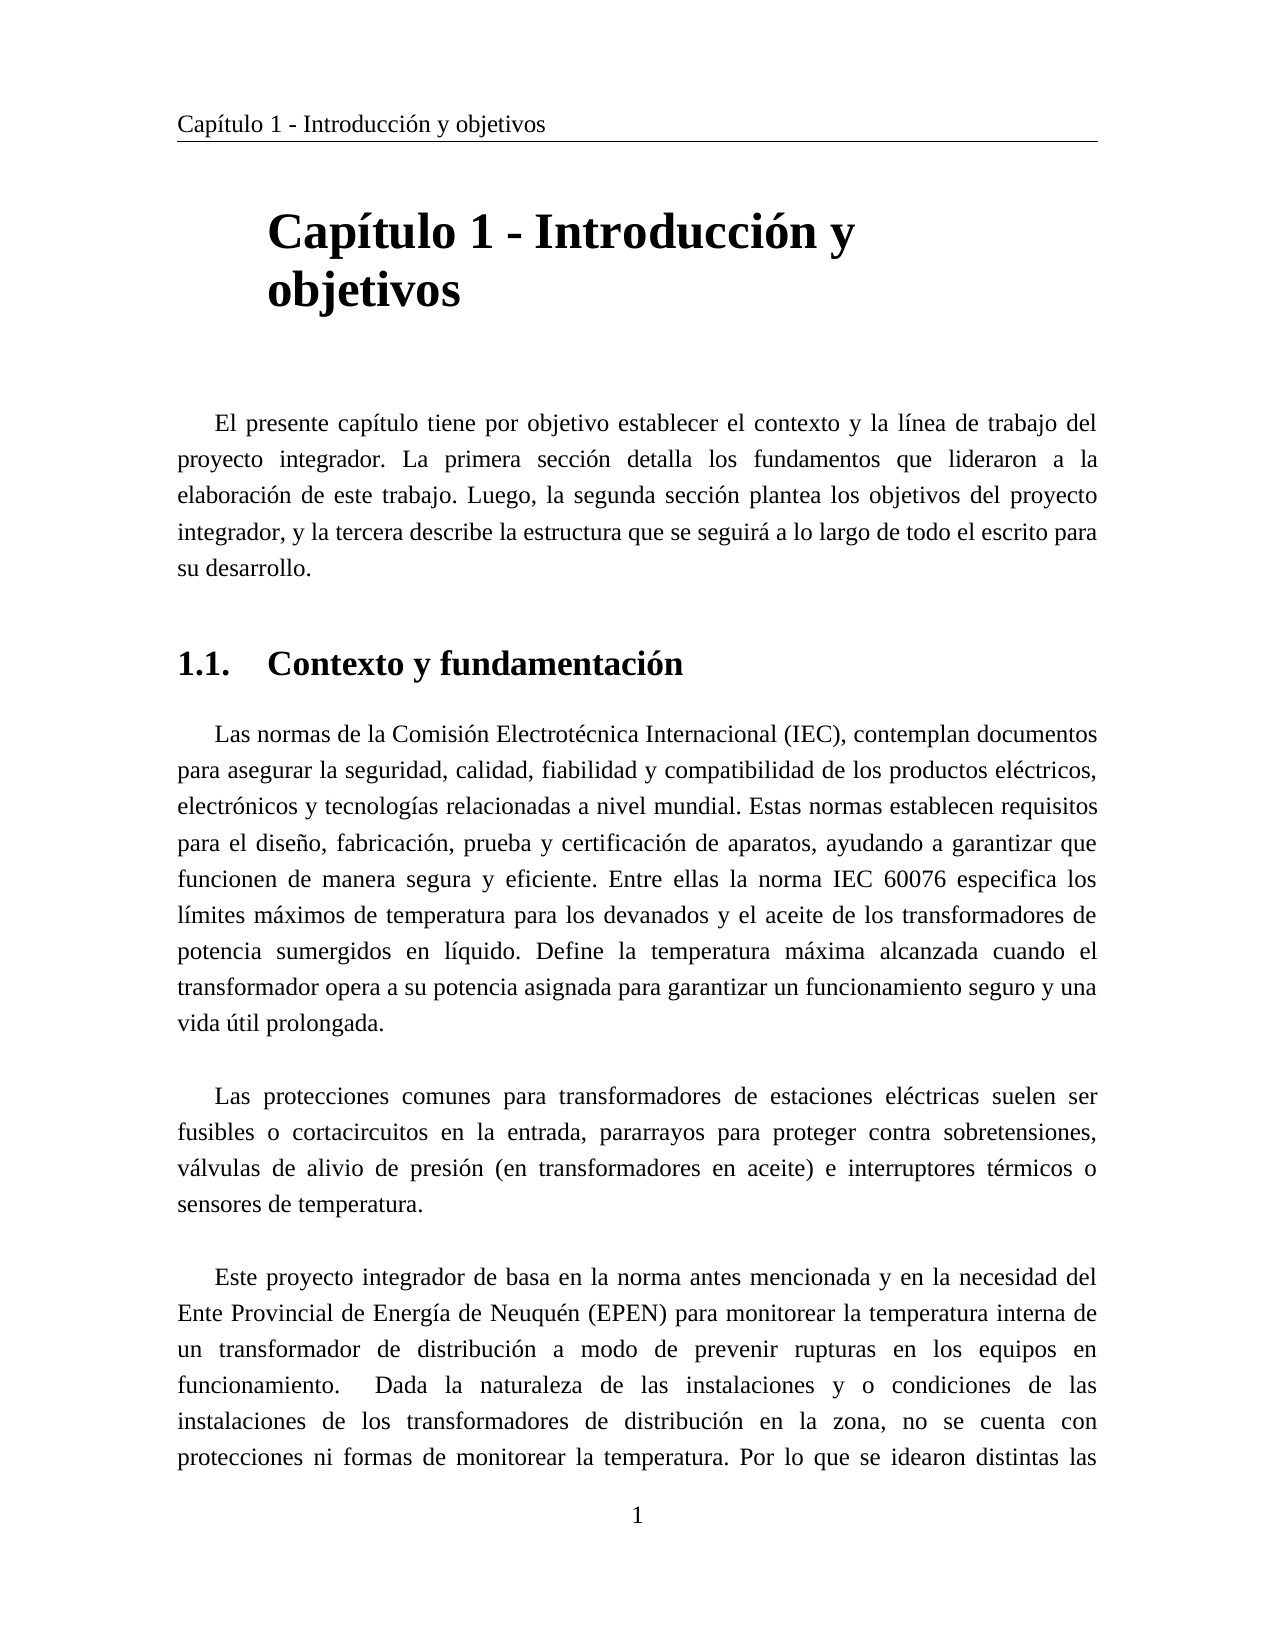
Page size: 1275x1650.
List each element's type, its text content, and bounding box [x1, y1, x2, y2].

subtitle Contexto y fundamentación [177, 642, 1200, 683]
subtitle Capítulo 1 - Introducción y objetivos [177, 200, 975, 318]
text Las protecciones comunes para transformadores de estaciones eléctricas suelen ser fusibles o cortacircuitos en la entrada, pararrayos para proteger contra sobretensiones, válvulas de alivio de presión (en transformadores en aceite) e interruptores térmicos o sensores de temperatura. [177, 1081, 1098, 1218]
text El presente capítulo tiene por objetivo establecer el contexto y la línea de trabajo del proyecto integrador. La primera sección detalla los fundamentos que lideraron a la elaboración de este trabajo. Luego, la segunda sección plantea los objetivos del proyecto integrador, y la tercera describe la estructura que se seguirá a lo largo de todo el escrito para su desarrollo. [177, 408, 1098, 582]
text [177, 1262, 1098, 1471]
text Las normas de la Comisión Electrotécnica Internacional (IEC), contemplan documentos para asegurar la seguridad, calidad, fiabilidad y compatibilidad de los productos eléctricos, electrónicos y tecnologías relacionadas a nivel mundial. Estas normas establecen requisitos para el diseño, fabricación, prueba y certificación de aparatos, ayudando a garantizar que funcionen de manera segura y eficiente. Entre ellas la norma IEC 60076 especifica los límites máximos de temperatura para los devanados y el aceite de los transformadores de potencia sumergidos en líquido. Define la temperatura máxima alcanzada cuando el transformador opera a su potencia asignada para garantizar un funcionamiento seguro y una vida útil prolongada. [177, 719, 1098, 1037]
